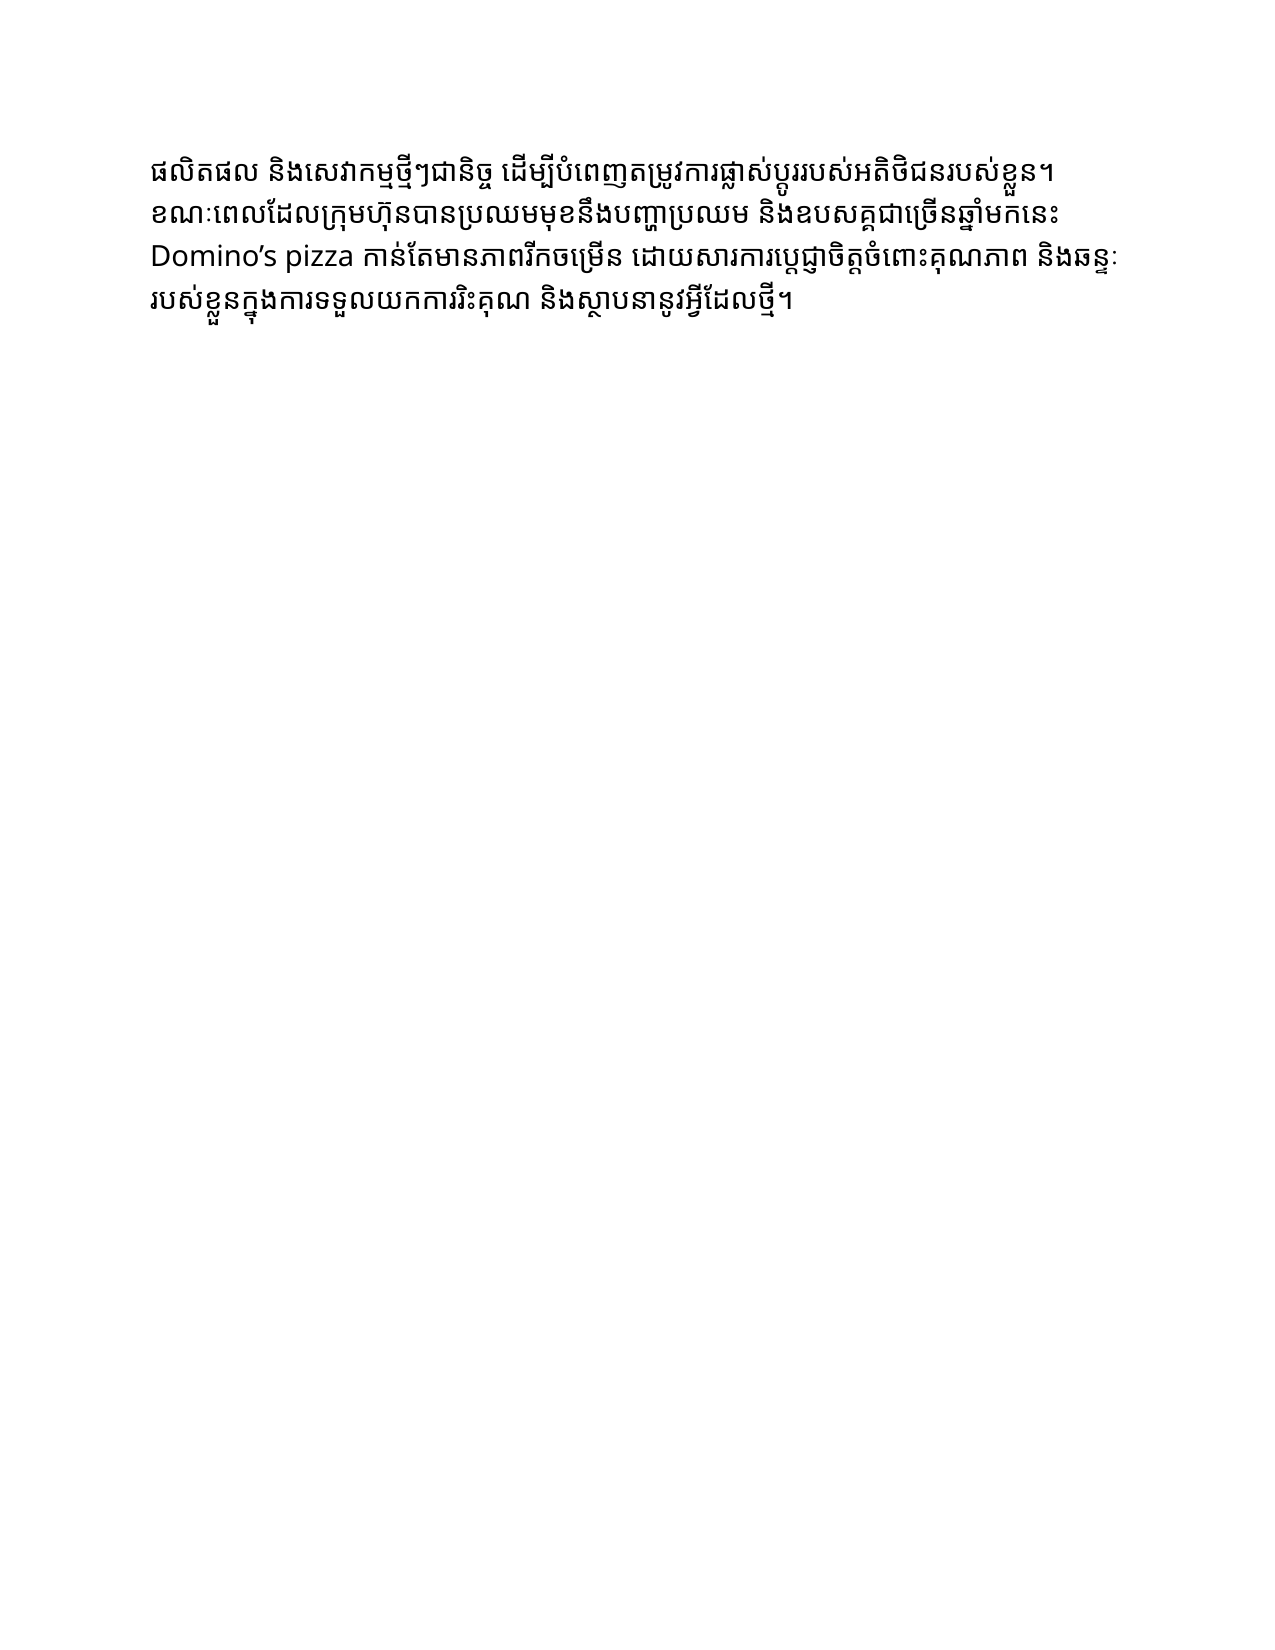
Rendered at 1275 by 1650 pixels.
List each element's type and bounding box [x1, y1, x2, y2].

text [150, 150, 1125, 318]
